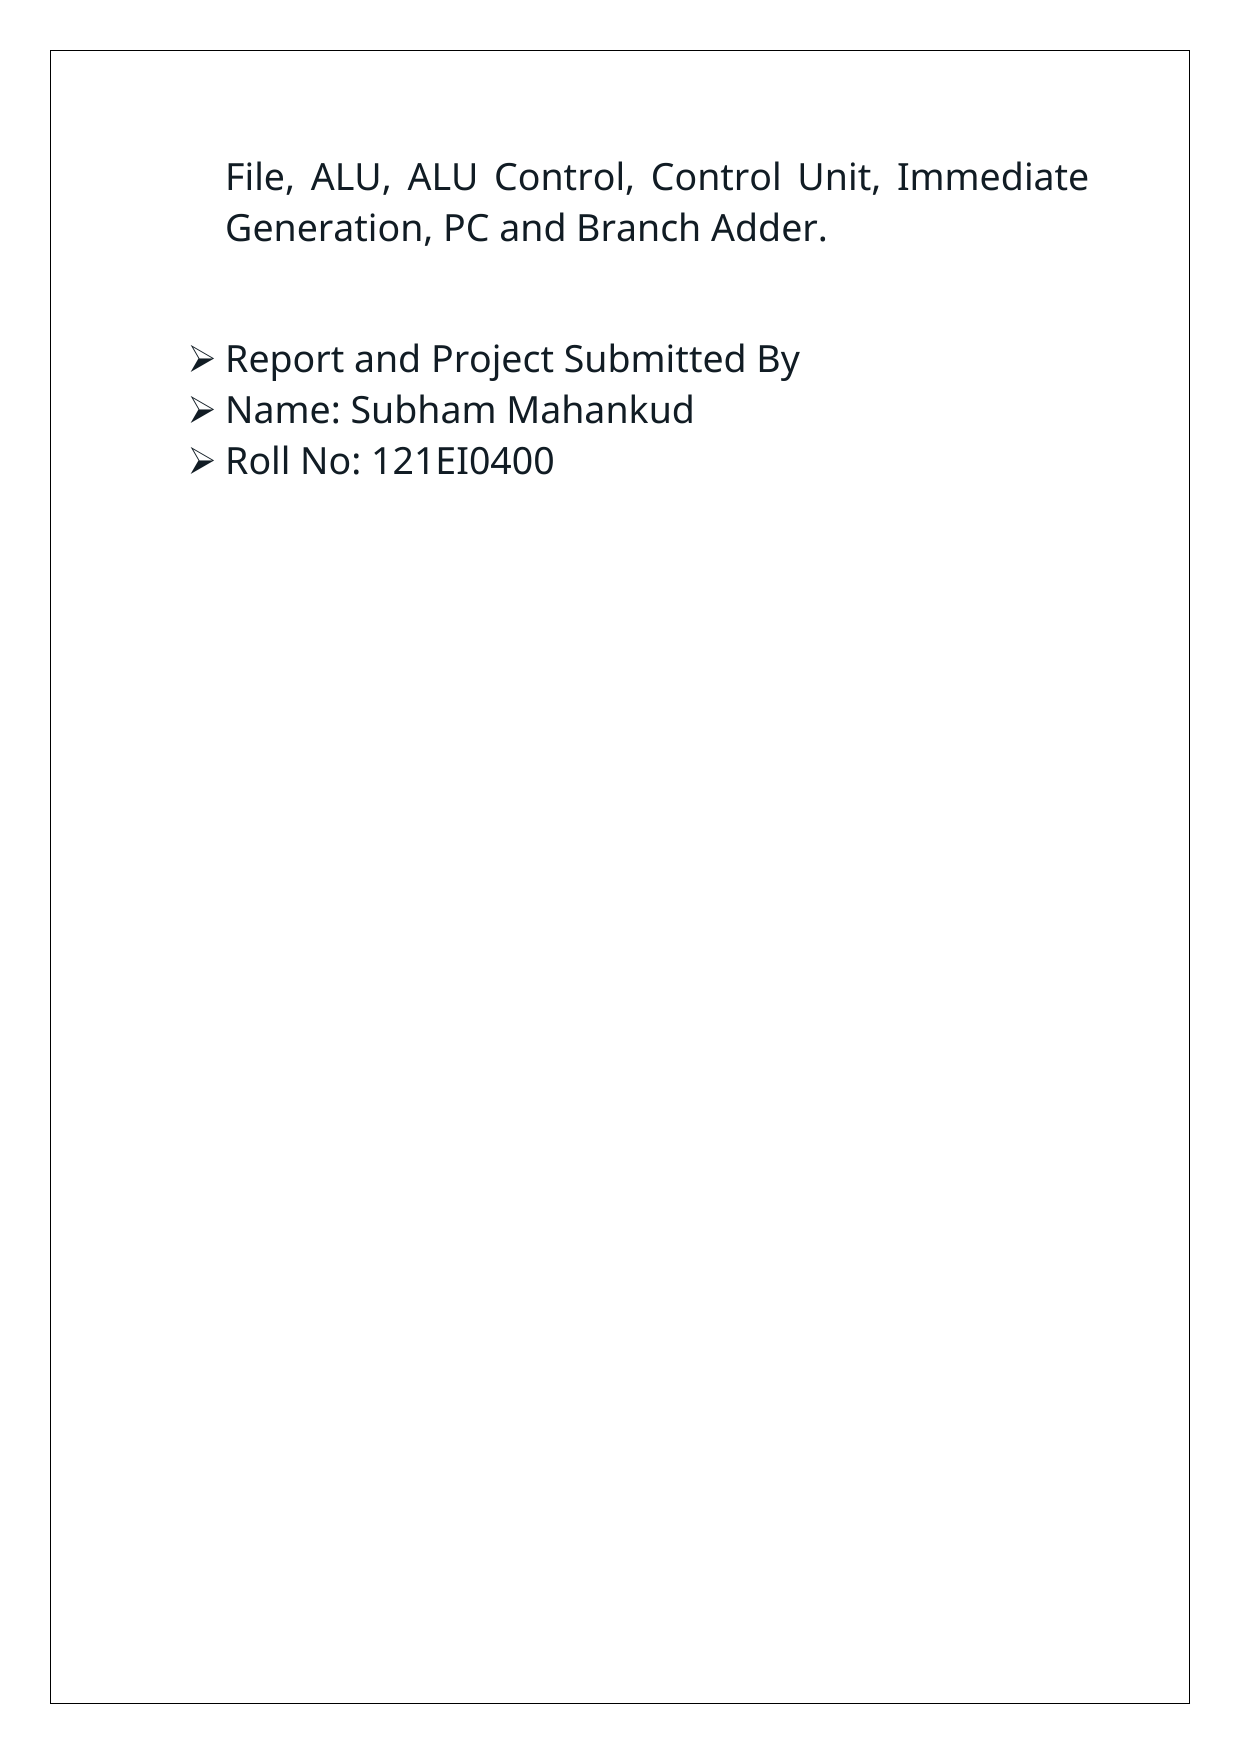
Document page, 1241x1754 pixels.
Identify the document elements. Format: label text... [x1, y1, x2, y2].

list Report and Project Submitted By [187, 332, 1090, 383]
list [187, 150, 1090, 252]
list Name: Subham Mahankud [187, 383, 1090, 434]
list Roll No: 121EI0400 [187, 434, 1090, 485]
